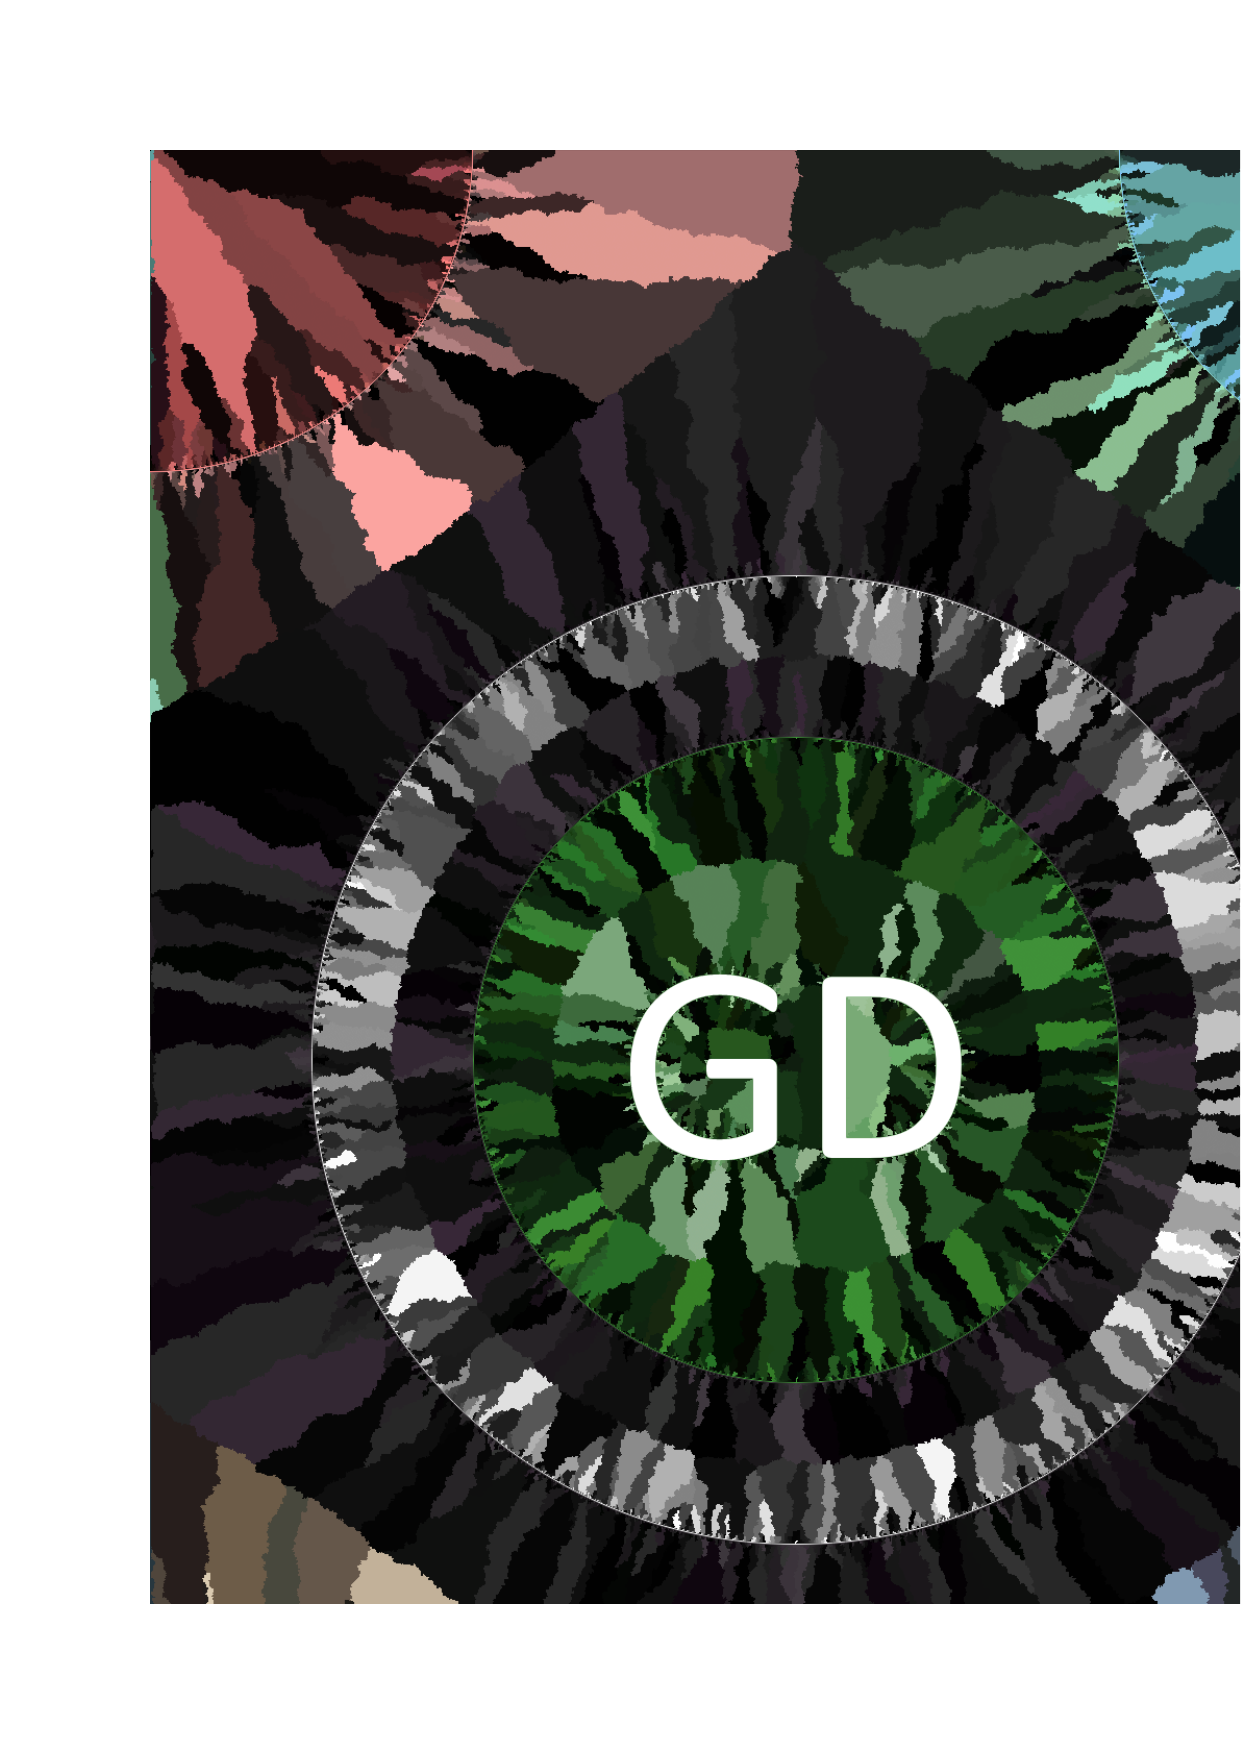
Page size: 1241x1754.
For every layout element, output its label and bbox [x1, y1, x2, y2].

picture [150, 150, 1241, 1604]
